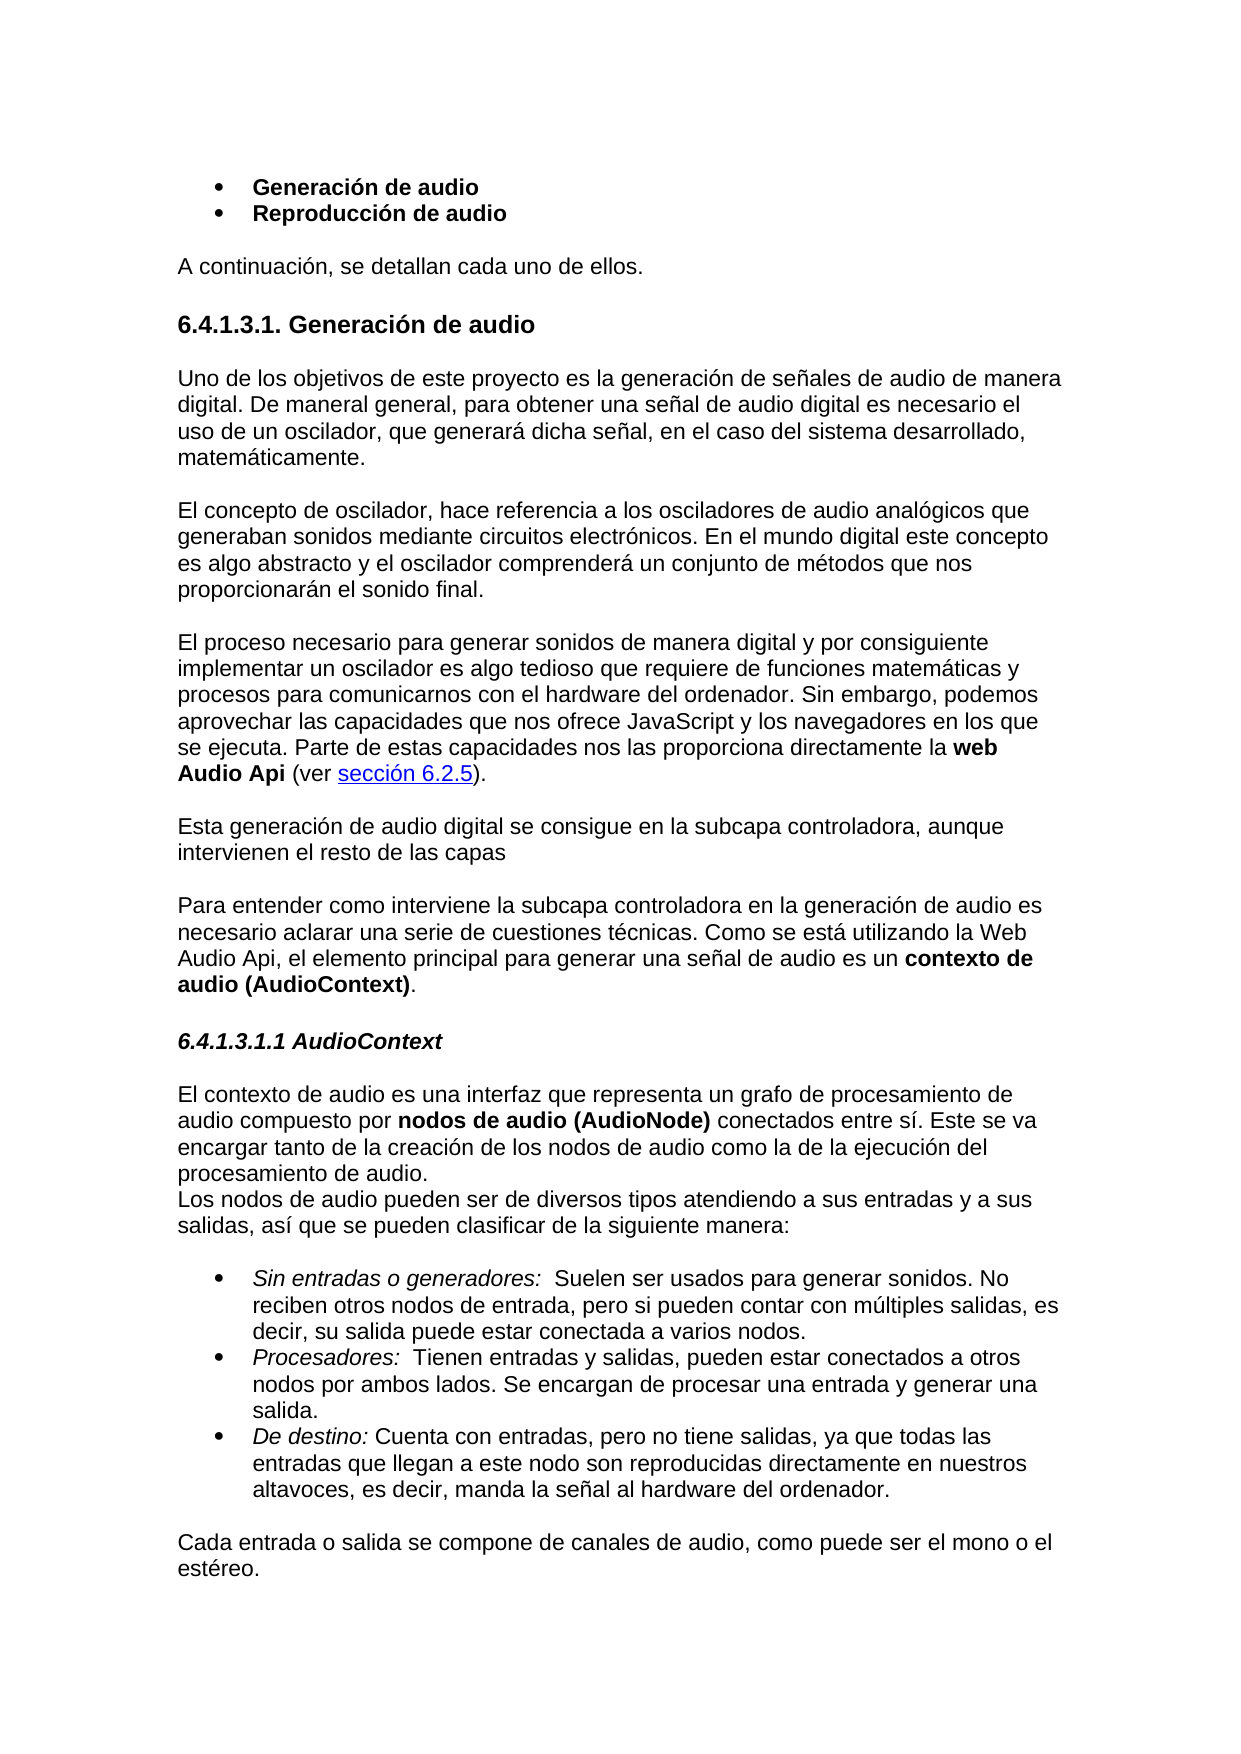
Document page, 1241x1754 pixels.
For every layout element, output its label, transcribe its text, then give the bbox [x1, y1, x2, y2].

text Esta generación de audio digital se consigue en la subcapa controladora, aunque intervienen el resto de las capas [177, 813, 1063, 866]
subtitle 6.4.1.3.1. Generación de audio [177, 310, 1063, 339]
list De destino: Cuenta con entradas, pero no tiene salidas, ya que todas las entradas que llegan a este nodo son reproducidas directamente en nuestros altavoces, es decir, manda la señal al hardware del ordenador. [215, 1423, 1063, 1502]
text Uno de los objetivos de este proyecto es la generación de señales de audio de manera digital. De maneral general, para obtener una señal de audio digital es necesario el uso de un oscilador, que generará dicha señal, en el caso del sistema desarrollado, matemáticamente. [177, 365, 1063, 470]
text El concepto de oscilador, hace referencia a los osciladores de audio analógicos que generaban sonidos mediante circuitos electrónicos. En el mundo digital este concepto es algo abstracto y el oscilador comprenderá un conjunto de métodos que nos proporcionarán el sonido final. [177, 497, 1063, 602]
text A continuación, se detallan cada uno de ellos. [177, 253, 1063, 279]
text Cada entrada o salida se compone de canales de audio, como puede ser el mono o el estéreo. [177, 1529, 1063, 1581]
list Reproducción de audio [215, 200, 1063, 227]
list Procesadores: Tienen entradas y salidas, pueden estar conectados a otros nodos por ambos lados. Se encargan de procesar una entrada y generar una salida. [215, 1344, 1063, 1423]
list Sin entradas o generadores: Suelen ser usados para generar sonidos. No reciben otros nodos de entrada, pero si pueden contar con múltiples salidas, es decir, su salida puede estar conectada a varios nodos. [215, 1265, 1063, 1344]
list Generación de audio [215, 174, 1063, 200]
text Para entender como interviene la subcapa controladora en la generación de audio es necesario aclarar una serie de cuestiones técnicas. Como se está utilizando la Web Audio Api, el elemento principal para generar una señal de audio es un contexto de audio (AudioContext). [177, 892, 1063, 997]
text Los nodos de audio pueden ser de diversos tipos atendiendo a sus entradas y a sus salidas, así que se pueden clasificar de la siguiente manera: [177, 1186, 1063, 1239]
text El contexto de audio es una interfaz que representa un grafo de procesamiento de audio compuesto por nodos de audio (AudioNode) conectados entre sí. Este se va encargar tanto de la creación de los nodos de audio como la de la ejecución del procesamiento de audio. [177, 1081, 1063, 1186]
text El proceso necesario para generar sonidos de manera digital y por consiguiente implementar un oscilador es algo tedioso que requiere de funciones matemáticas y procesos para comunicarnos con el hardware del ordenador. Sin embargo, podemos aprovechar las capacidades que nos ofrece JavaScript y los navegadores en los que se ejecuta. Parte de estas capacidades nos las proporciona directamente la web Audio Api (ver sección 6.2.5). [177, 628, 1063, 787]
subtitle 6.4.1.3.1.1 AudioContext [177, 1028, 1063, 1054]
